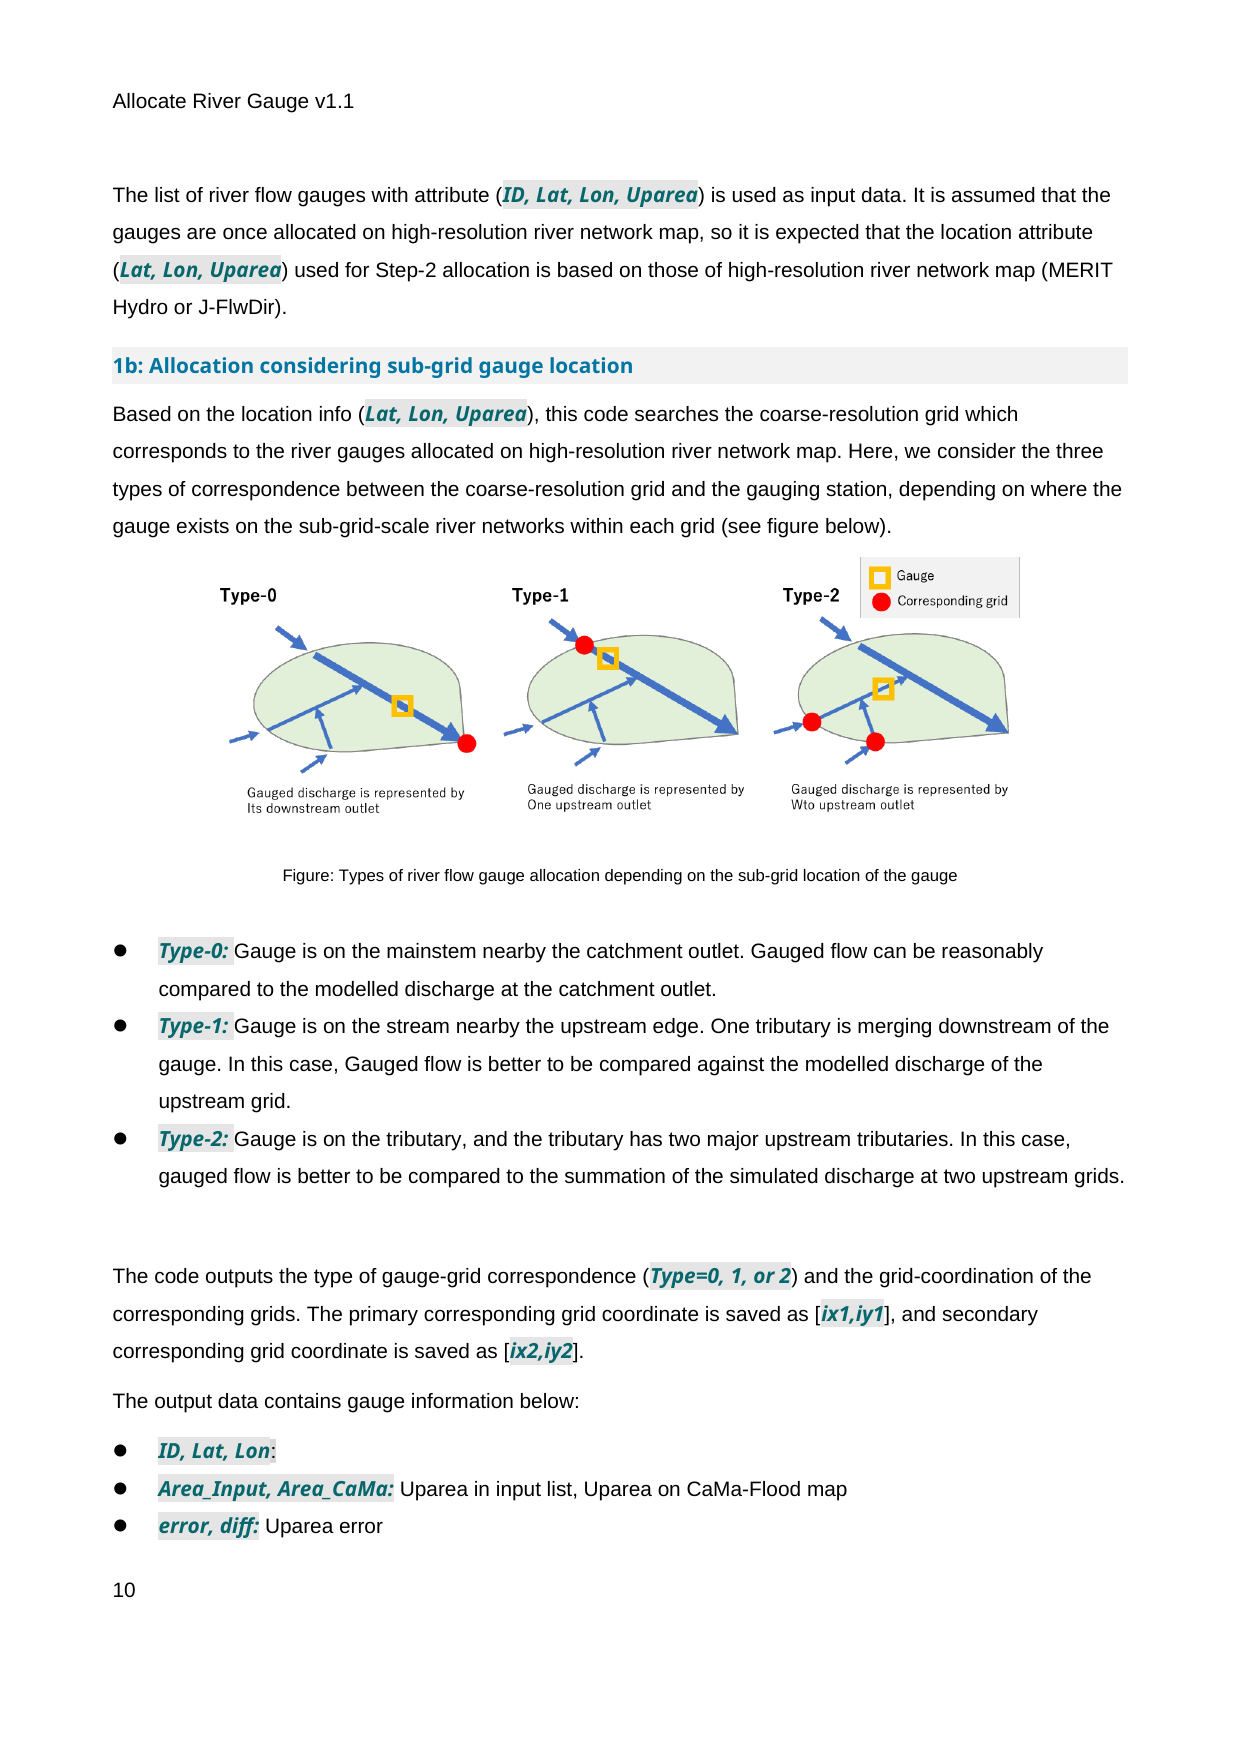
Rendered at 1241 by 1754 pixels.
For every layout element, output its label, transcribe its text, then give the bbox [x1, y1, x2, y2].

list Type-2: Gauge is on the tributary, and the tributary has two major upstream tributaries. In this case, gauged flow is better to be compared to the summation of the simulated discharge at two upstream grids. [112, 1119, 1128, 1194]
list Area_Input, Area_CaMa: Uparea in input list, Uparea on CaMa-Flood map [112, 1469, 1128, 1507]
list Type-0: Gauge is on the mainstem nearby the catchment outlet. Gauged flow can be reasonably compared to the modelled discharge at the catchment outlet. [112, 932, 1128, 1007]
subtitle 1b: Allocation considering sub-grid gauge location [112, 347, 1128, 384]
text Based on the location info (Lat, Lon, Uparea), this code searches the coarse-resolution grid which corresponds to the river gauges allocated on high-resolution river network map. Here, we consider the three types of correspondence between the coarse-resolution grid and the gauging station, depending on where the gauge exists on the sub-grid-scale river networks within each grid (see figure below). [112, 394, 1128, 544]
list error, diff: Uparea error [112, 1507, 1128, 1544]
text The output data contains gauge information below: [112, 1382, 1128, 1419]
text Figure: Types of river flow gauge allocation depending on the sub-grid location of the gauge [112, 857, 1128, 894]
picture [209, 557, 1031, 825]
list Type-1: Gauge is on the stream nearby the upstream edge. One tributary is merging downstream of the gauge. In this case, Gauged flow is better to be compared against the modelled discharge of the upstream grid. [112, 1007, 1128, 1119]
list ID, Lat, Lon: [112, 1432, 1128, 1469]
text The list of river flow gauges with attribute (ID, Lat, Lon, Uparea) is used as input data. It is assumed that the gauges are once allocated on high-resolution river network map, so it is expected that the location attribute (Lat, Lon, Uparea) used for Step-2 allocation is based on those of high-resolution river network map (MERIT Hydro or J-FlwDir). [112, 176, 1128, 326]
text The code outputs the type of gauge-grid correspondence (Type=0, 1, or 2) and the grid-coordination of the corresponding grids. The primary corresponding grid coordinate is saved as [ix1,iy1], and secondary corresponding grid coordinate is saved as [ix2,iy2]. [112, 1257, 1128, 1369]
